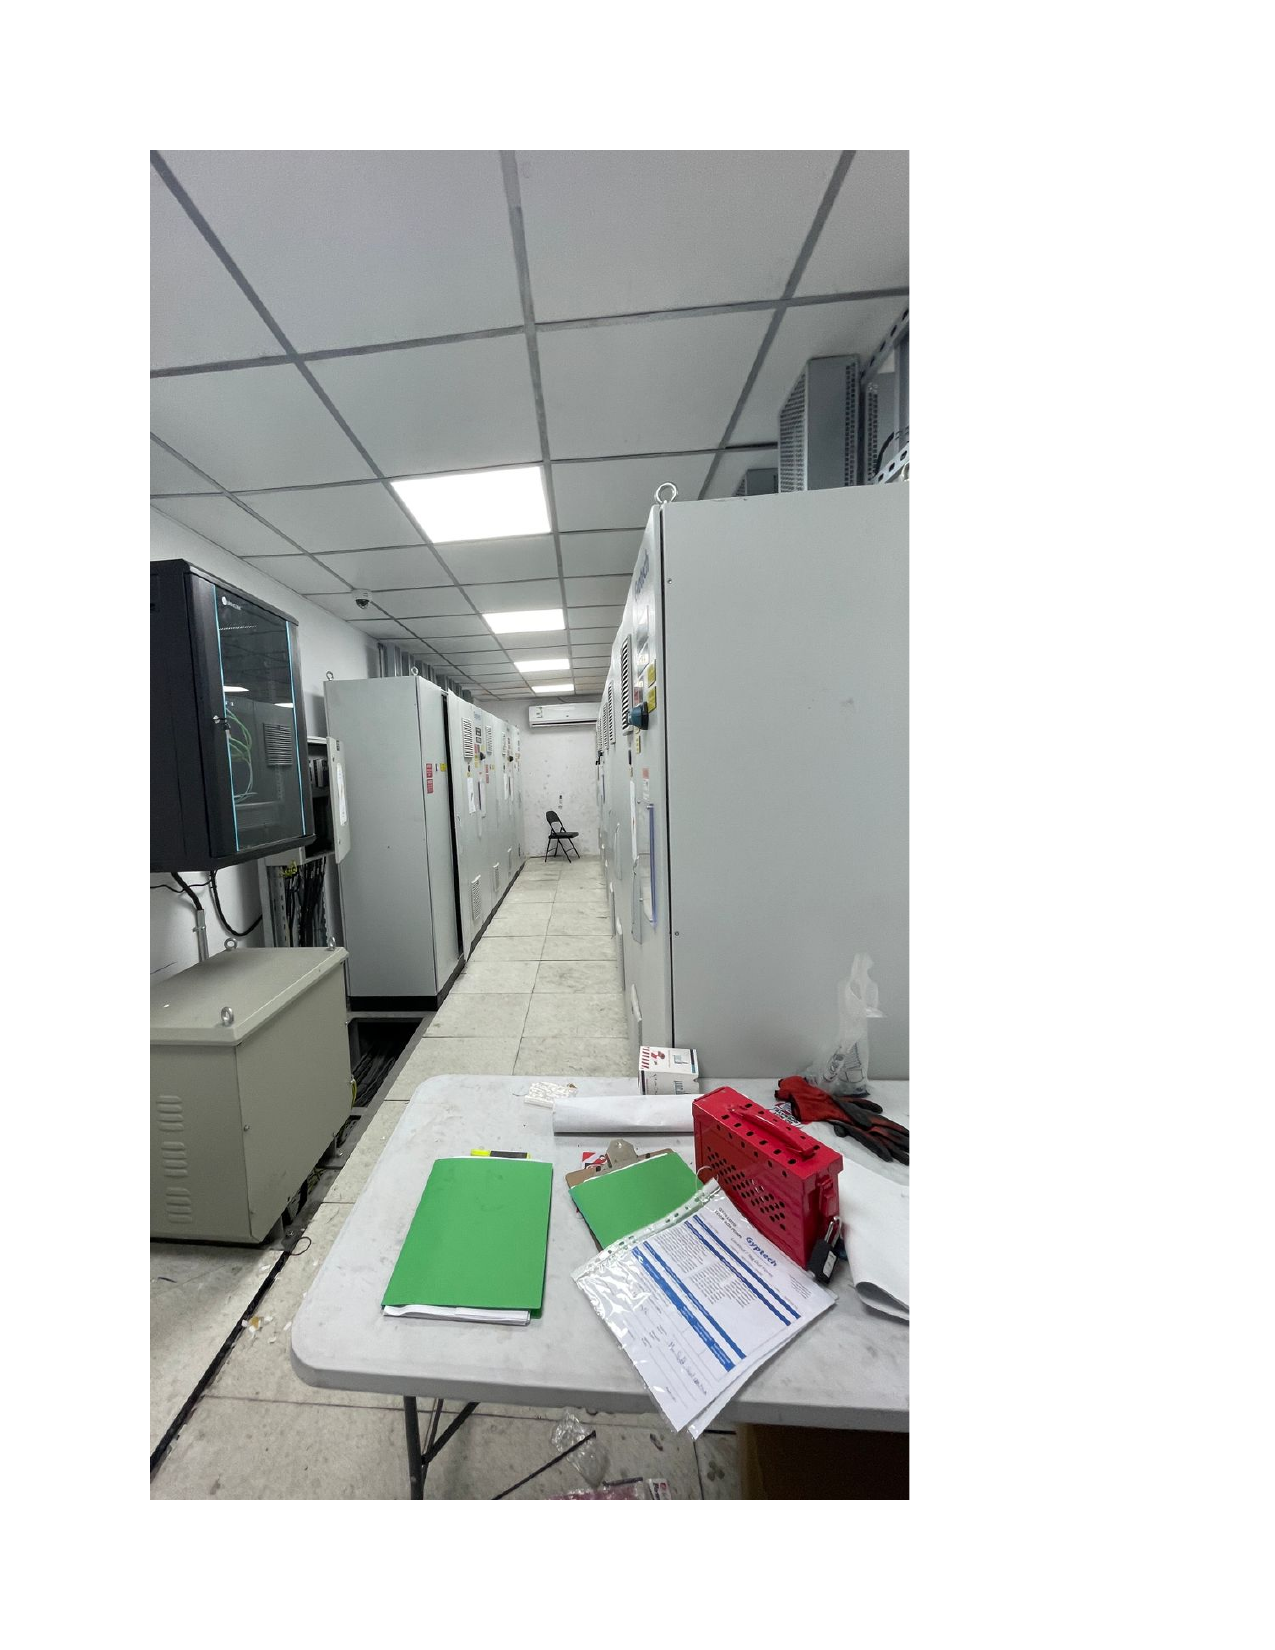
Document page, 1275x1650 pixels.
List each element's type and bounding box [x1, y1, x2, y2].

picture [150, 150, 910, 1500]
